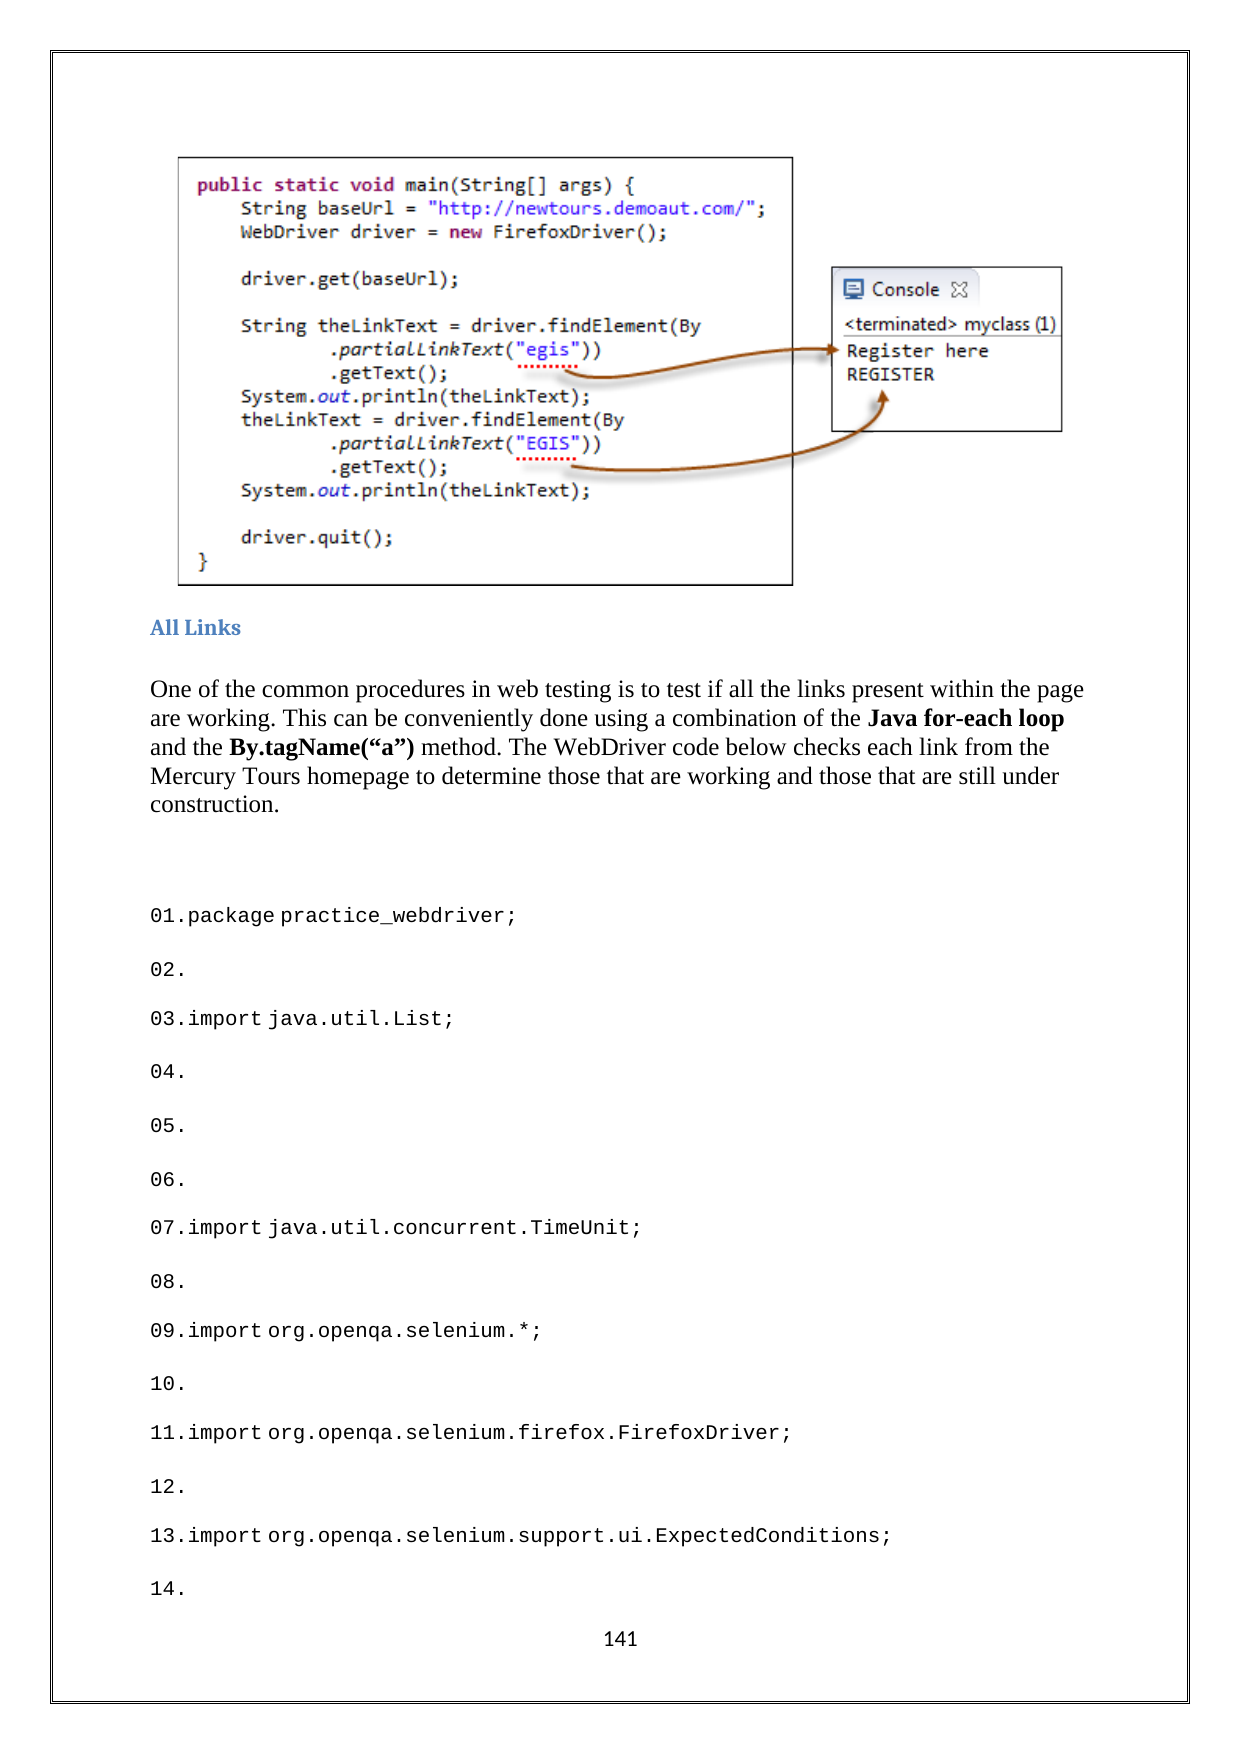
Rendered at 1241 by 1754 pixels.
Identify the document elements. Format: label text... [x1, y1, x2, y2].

text 02. [150, 954, 1090, 983]
text 04. [150, 1056, 1090, 1085]
text 08. [150, 1266, 1090, 1295]
text One of the common procedures in web testing is to test if all the links present within the page are working. This can be conveniently done using a combination of the Java for-each loop and the By.tagName(“a”) method. The WebDriver code below checks each link from the Mercury Tours homepage to determine those that are working and those that are still under construction. [150, 674, 1090, 818]
text 06. [150, 1164, 1090, 1192]
text 01.package practice_webdriver; [150, 905, 1090, 929]
text 11.import org.openqa.selenium.firefox.FirefoxDriver; [150, 1422, 1090, 1446]
text 05. [150, 1110, 1090, 1139]
text 12. [150, 1471, 1090, 1499]
subtitle All Links [150, 615, 1090, 641]
text 14. [150, 1573, 1090, 1602]
text 09.import org.openqa.selenium.*; [150, 1320, 1090, 1343]
text 13.import org.openqa.selenium.support.ui.ExpectedConditions; [150, 1524, 1090, 1548]
text 07.import java.util.concurrent.TimeUnit; [150, 1217, 1090, 1241]
text 03.import java.util.List; [150, 1008, 1090, 1031]
picture [177, 150, 1063, 586]
text 10. [150, 1368, 1090, 1397]
